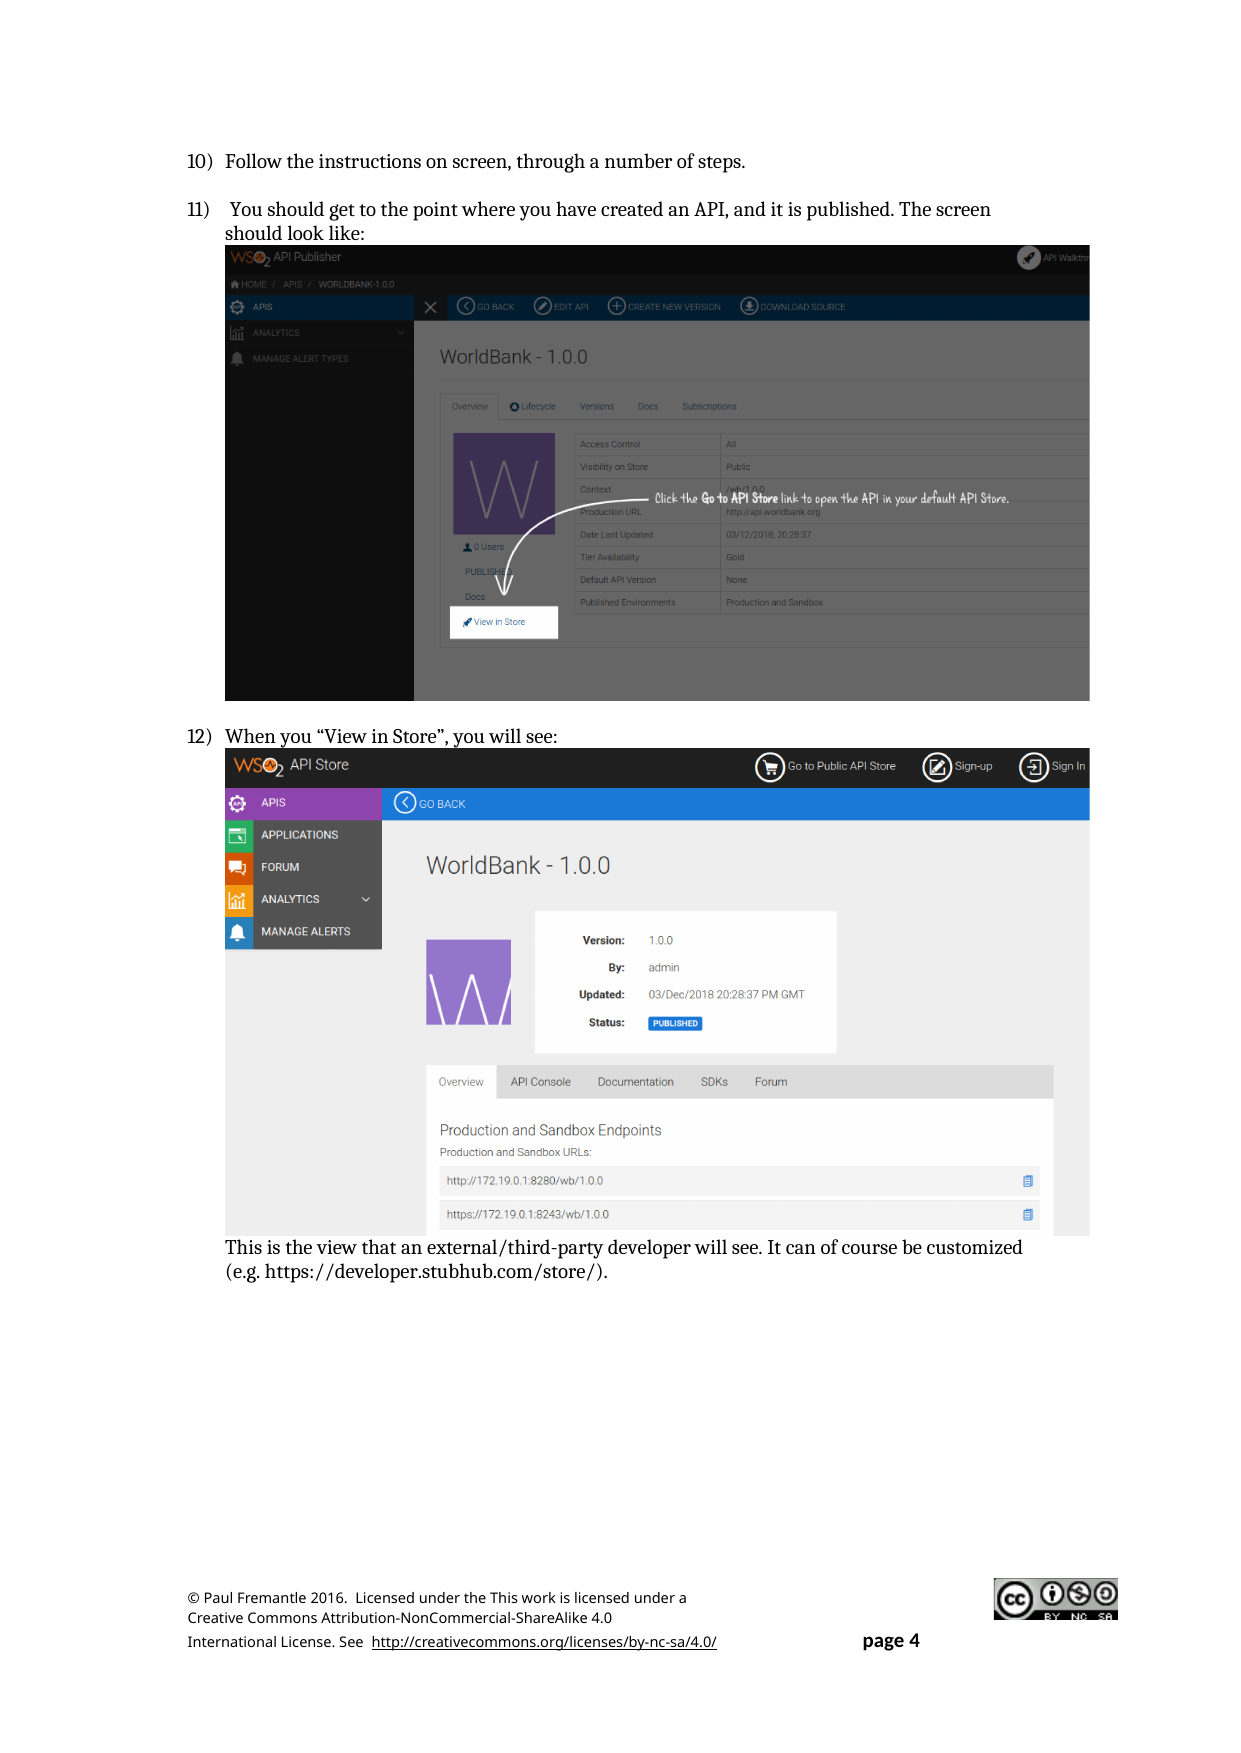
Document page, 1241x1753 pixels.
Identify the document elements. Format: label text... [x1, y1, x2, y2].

list When you “View in Store”, you will see: [187, 725, 1053, 749]
picture [225, 245, 1090, 701]
picture [225, 748, 1090, 1236]
list You should get to the point where you have created an API, and it is published. The screen should look like: [187, 198, 1053, 246]
list Follow the instructions on screen, through a number of steps. [187, 150, 1053, 198]
picture [993, 1578, 1118, 1620]
list This is the view that an external/third-party developer will see. It can of course be customized (e.g. https://developer.stubhub.com/store/). [225, 1236, 1053, 1307]
